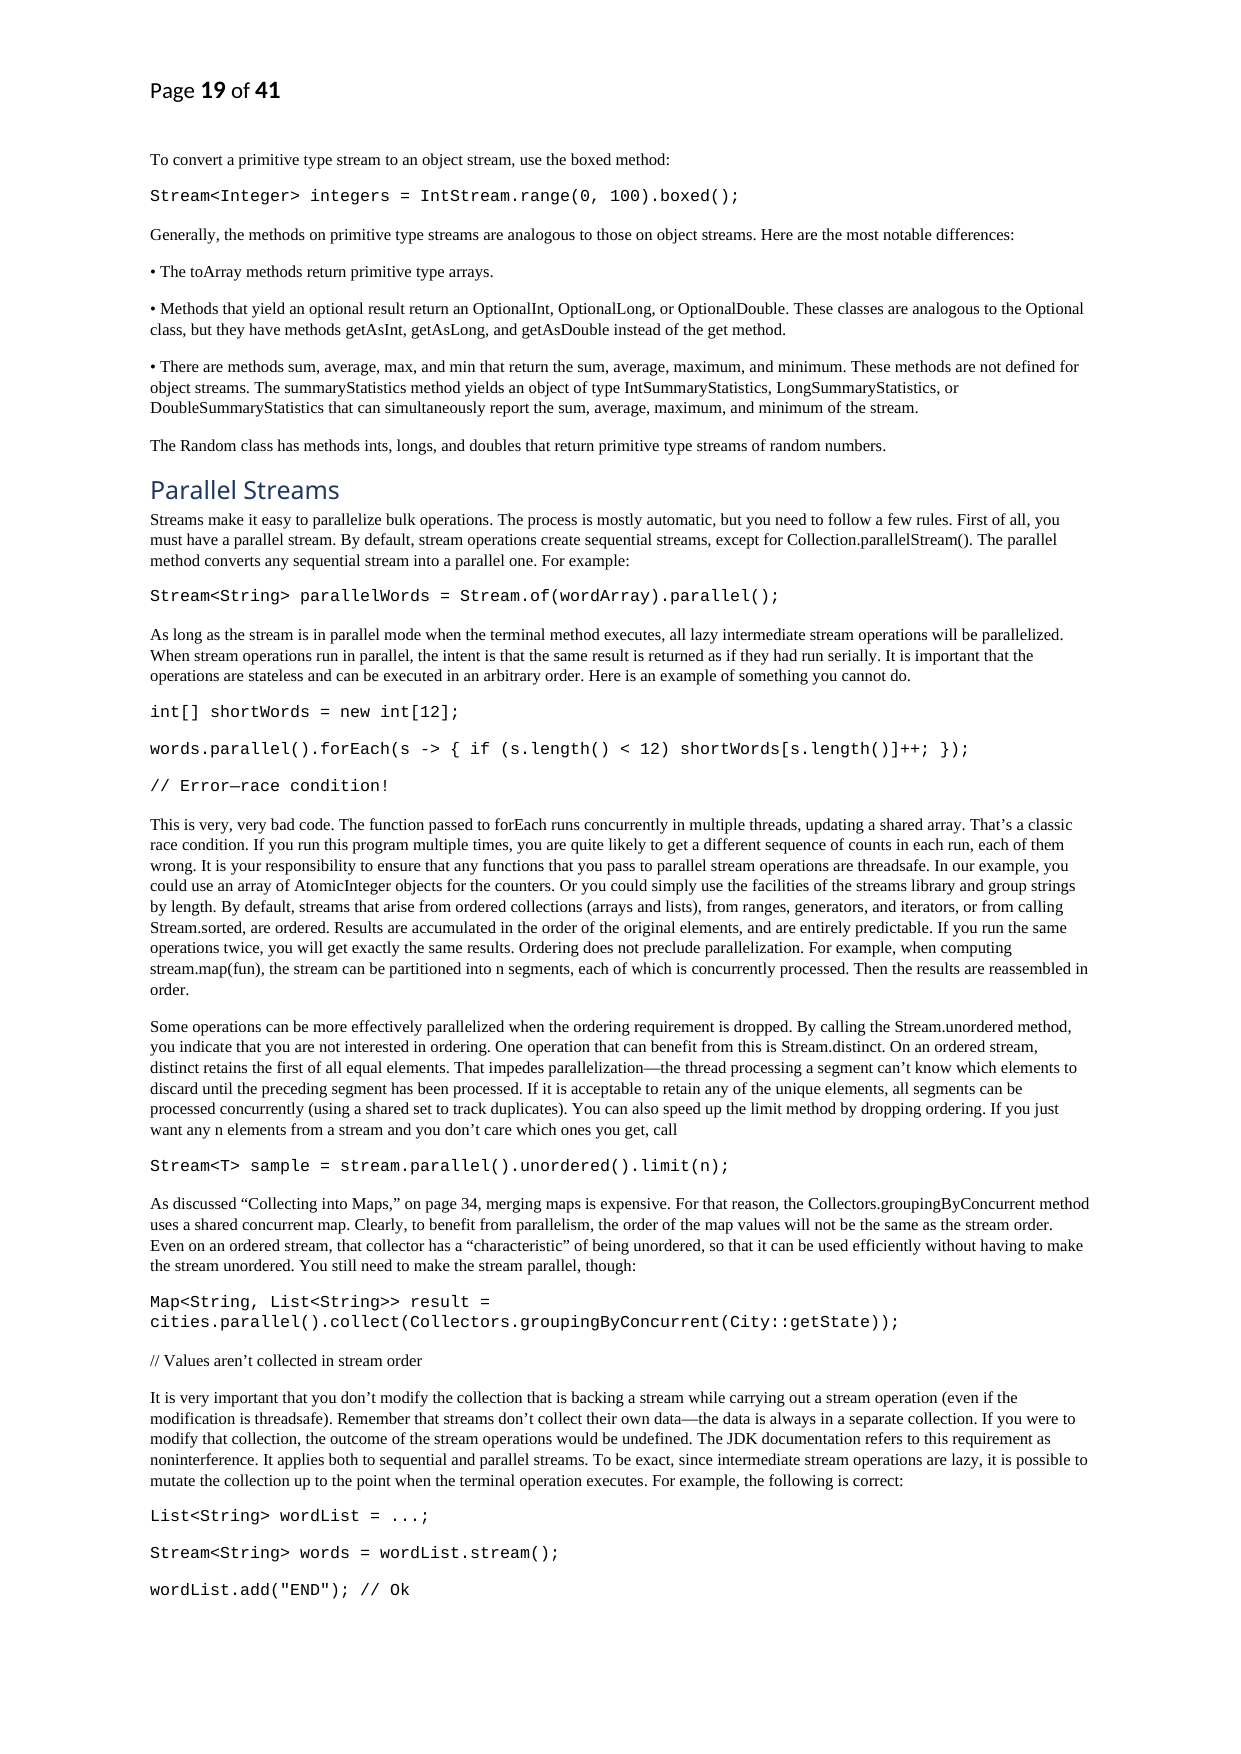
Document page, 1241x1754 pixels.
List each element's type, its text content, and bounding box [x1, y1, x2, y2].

text wordList.add("END"); // Ok [150, 1582, 1090, 1600]
text • The toArray methods return primitive type arrays. [150, 262, 1090, 281]
text Generally, the methods on primitive type streams are analogous to those on object streams. Here are the most notable differences: [150, 224, 1090, 243]
text Stream<Integer> integers = IntStream.range(0, 100).boxed(); [150, 187, 1090, 206]
text Some operations can be more effectively parallelized when the ordering requirement is dropped. By calling the Stream.unordered method, you indicate that you are not interested in ordering. One operation that can benefit from this is Stream.distinct. On an ordered stream, distinct retains the first of all equal elements. That impedes parallelization—the thread processing a segment can’t know which elements to discard until the preceding segment has been processed. If it is acceptable to retain any of the unique elements, all segments can be processed concurrently (using a shared set to track duplicates). You can also speed up the limit method by dropping ordering. If you just want any n elements from a stream and you don’t care which ones you get, call [150, 1017, 1090, 1139]
text As long as the stream is in parallel mode when the terminal method executes, all lazy intermediate stream operations will be parallelized. When stream operations run in parallel, the intent is that the same result is returned as if they had run serially. It is important that the operations are stateless and can be executed in an arbitrary order. Here is an example of something you cannot do. [150, 625, 1090, 685]
text // Error—race condition! [150, 777, 1090, 796]
text Stream<String> parallelWords = Stream.of(wordArray).parallel(); [150, 588, 1090, 607]
text It is very important that you don’t modify the collection that is backing a stream while carrying out a stream operation (even if the modification is threadsafe). Remember that streams don’t collect their own data—the data is always in a separate collection. If you were to modify that collection, the outcome of the stream operations would be undefined. The JDK documentation refers to this requirement as noninterference. It applies both to sequential and parallel streams. To be exact, since intermediate stream operations are lazy, it is possible to mutate the collection up to the point when the terminal operation executes. For example, the following is correct: [150, 1388, 1090, 1489]
text // Values aren’t collected in stream order [150, 1351, 1090, 1370]
text int[] shortWords = new int[12]; [150, 703, 1090, 722]
text The Random class has methods ints, longs, and doubles that return primitive type streams of random numbers. [150, 435, 1090, 454]
text words.parallel().forEach(s -> { if (s.length() < 12) shortWords[s.length()]++; }); [150, 740, 1090, 759]
text Streams make it easy to parallelize bulk operations. The process is mostly automatic, but you need to follow a few rules. First of all, you must have a parallel stream. By default, stream operations create sequential streams, except for Collection.parallelStream(). The parallel method converts any sequential stream into a parallel one. For example: [150, 509, 1090, 570]
text • There are methods sum, average, max, and min that return the sum, average, maximum, and minimum. These methods are not defined for object streams. The summaryStatistics method yields an object of type IntSummaryStatistics, LongSummaryStatistics, or DoubleSummaryStatistics that can simultaneously report the sum, average, maximum, and minimum of the stream. [150, 357, 1090, 417]
text • Methods that yield an optional result return an OptionalInt, OptionalLong, or OptionalDouble. These classes are analogous to the Optional class, but they have methods getAsInt, getAsLong, and getAsDouble instead of the get method. [150, 299, 1090, 339]
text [150, 1544, 1090, 1563]
text As discussed “Collecting into Maps,” on page 34, merging maps is expensive. For that reason, the Collectors.groupingByConcurrent method uses a shared concurrent map. Clearly, to benefit from parallelism, the order of the map values will not be the same as the stream order. Even on an ordered stream, that collector has a “characteristic” of being unordered, so that it can be used efficiently without having to make the stream unordered. You still need to make the stream parallel, though: [150, 1194, 1090, 1275]
text Map<String, List<String>> result = cities.parallel().collect(Collectors.groupingByConcurrent(City::getState)); [150, 1293, 1090, 1332]
text To convert a primitive type stream to an object stream, use the boxed method: [150, 150, 1090, 169]
text This is very, very bad code. The function passed to forEach runs concurrently in multiple threads, updating a shared array. That’s a classic race condition. If you run this program multiple times, you are quite likely to get a different sequence of counts in each run, each of them wrong. It is your responsibility to ensure that any functions that you pass to parallel stream operations are threadsafe. In our example, you could use an array of AtomicInteger objects for the counters. Or you could simply use the facilities of the streams library and group strings by length. By default, streams that arise from ordered collections (arrays and lists), from ranges, generators, and iterators, or from calling Stream.sorted, are ordered. Results are accumulated in the order of the original elements, and are entirely predictable. If you run the same operations twice, you will get exactly the same results. Ordering does not preclude parallelization. For example, when computing stream.map(fun), the stream can be partitioned into n segments, each of which is concurrently processed. Then the results are reassembled in order. [150, 814, 1090, 998]
text Stream<T> sample = stream.parallel().unordered().limit(n); [150, 1157, 1090, 1176]
text List<String> wordList = ...; [150, 1508, 1090, 1526]
subtitle Parallel Streams [150, 473, 1090, 507]
